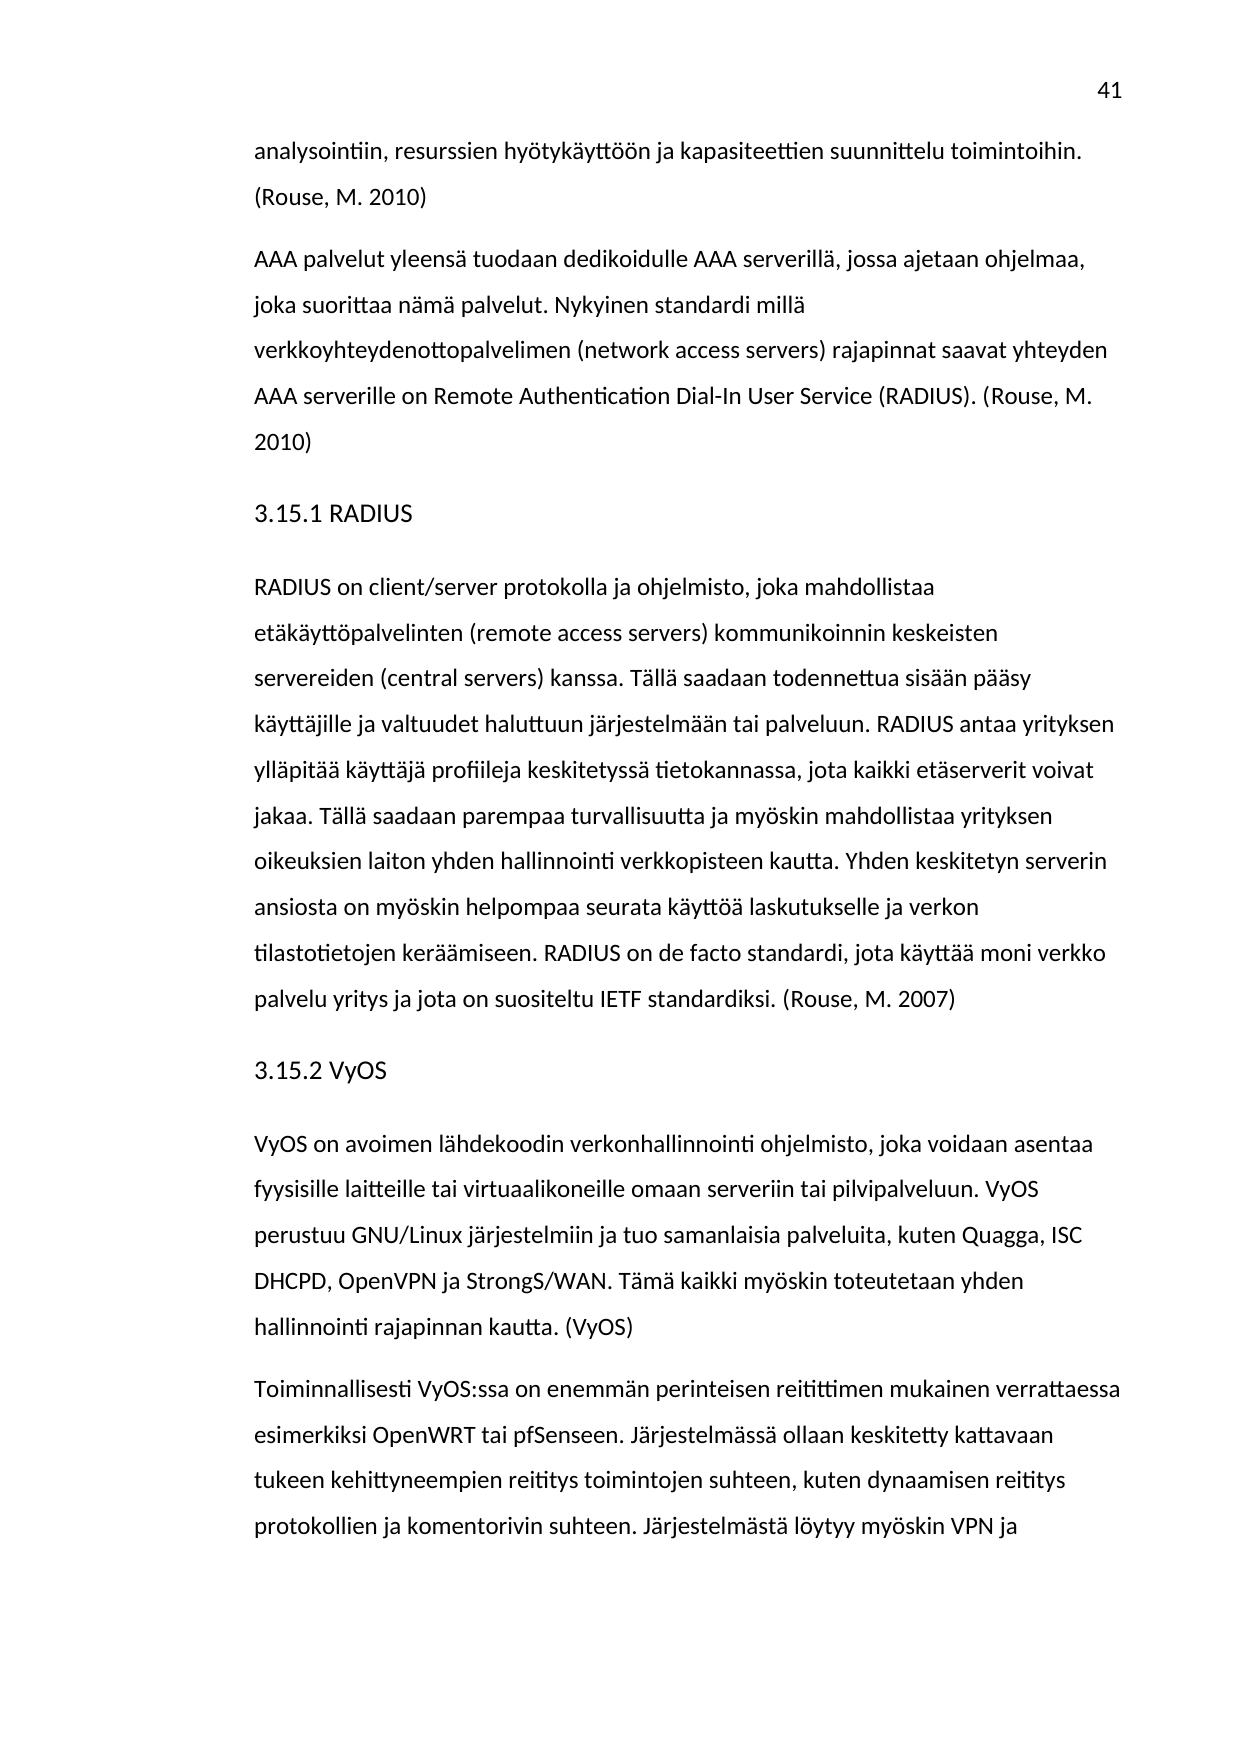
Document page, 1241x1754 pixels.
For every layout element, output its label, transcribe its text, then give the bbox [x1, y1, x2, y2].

subtitle RADIUS [254, 497, 1122, 530]
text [254, 1373, 1122, 1541]
text RADIUS on client/server protokolla ja ohjelmisto, joka mahdollistaa etäkäyttöpalvelinten (remote access servers) kommunikoinnin keskeisten servereiden (central servers) kanssa. Tällä saadaan todennettua sisään pääsy käyttäjille ja valtuudet haluttuun järjestelmään tai palveluun. RADIUS antaa yrityksen ylläpitää käyttäjä profiileja keskitetyssä tietokannassa, jota kaikki etäserverit voivat jakaa. Tällä saadaan parempaa turvallisuutta ja myöskin mahdollistaa yrityksen oikeuksien laiton yhden hallinnointi verkkopisteen kautta. Yhden keskitetyn serverin ansiosta on myöskin helpompaa seurata käyttöä laskutukselle ja verkon tilastotietojen keräämiseen. RADIUS on de facto standardi, jota käyttää moni verkko palvelu yritys ja jota on suositeltu IETF standardiksi. (Rouse, M. 2007) [254, 571, 1122, 1013]
subtitle VyOS [254, 1053, 1122, 1086]
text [254, 135, 1122, 211]
text AAA palvelut yleensä tuodaan dedikoidulle AAA serverillä, jossa ajetaan ohjelmaa, joka suorittaa nämä palvelut. Nykyinen standardi millä verkkoyhteydenottopalvelimen (network access servers) rajapinnat saavat yhteyden AAA serverille on Remote Authentication Dial-In User Service (RADIUS). (Rouse, M. 2010) [254, 243, 1122, 456]
text VyOS on avoimen lähdekoodin verkonhallinnointi ohjelmisto, joka voidaan asentaa fyysisille laitteille tai virtuaalikoneille omaan serveriin tai pilvipalveluun. VyOS perustuu GNU/Linux järjestelmiin ja tuo samanlaisia palveluita, kuten Quagga, ISC DHCPD, OpenVPN ja StrongS/WAN. Tämä kaikki myöskin toteutetaan yhden hallinnointi rajapinnan kautta. (VyOS) [254, 1128, 1122, 1341]
